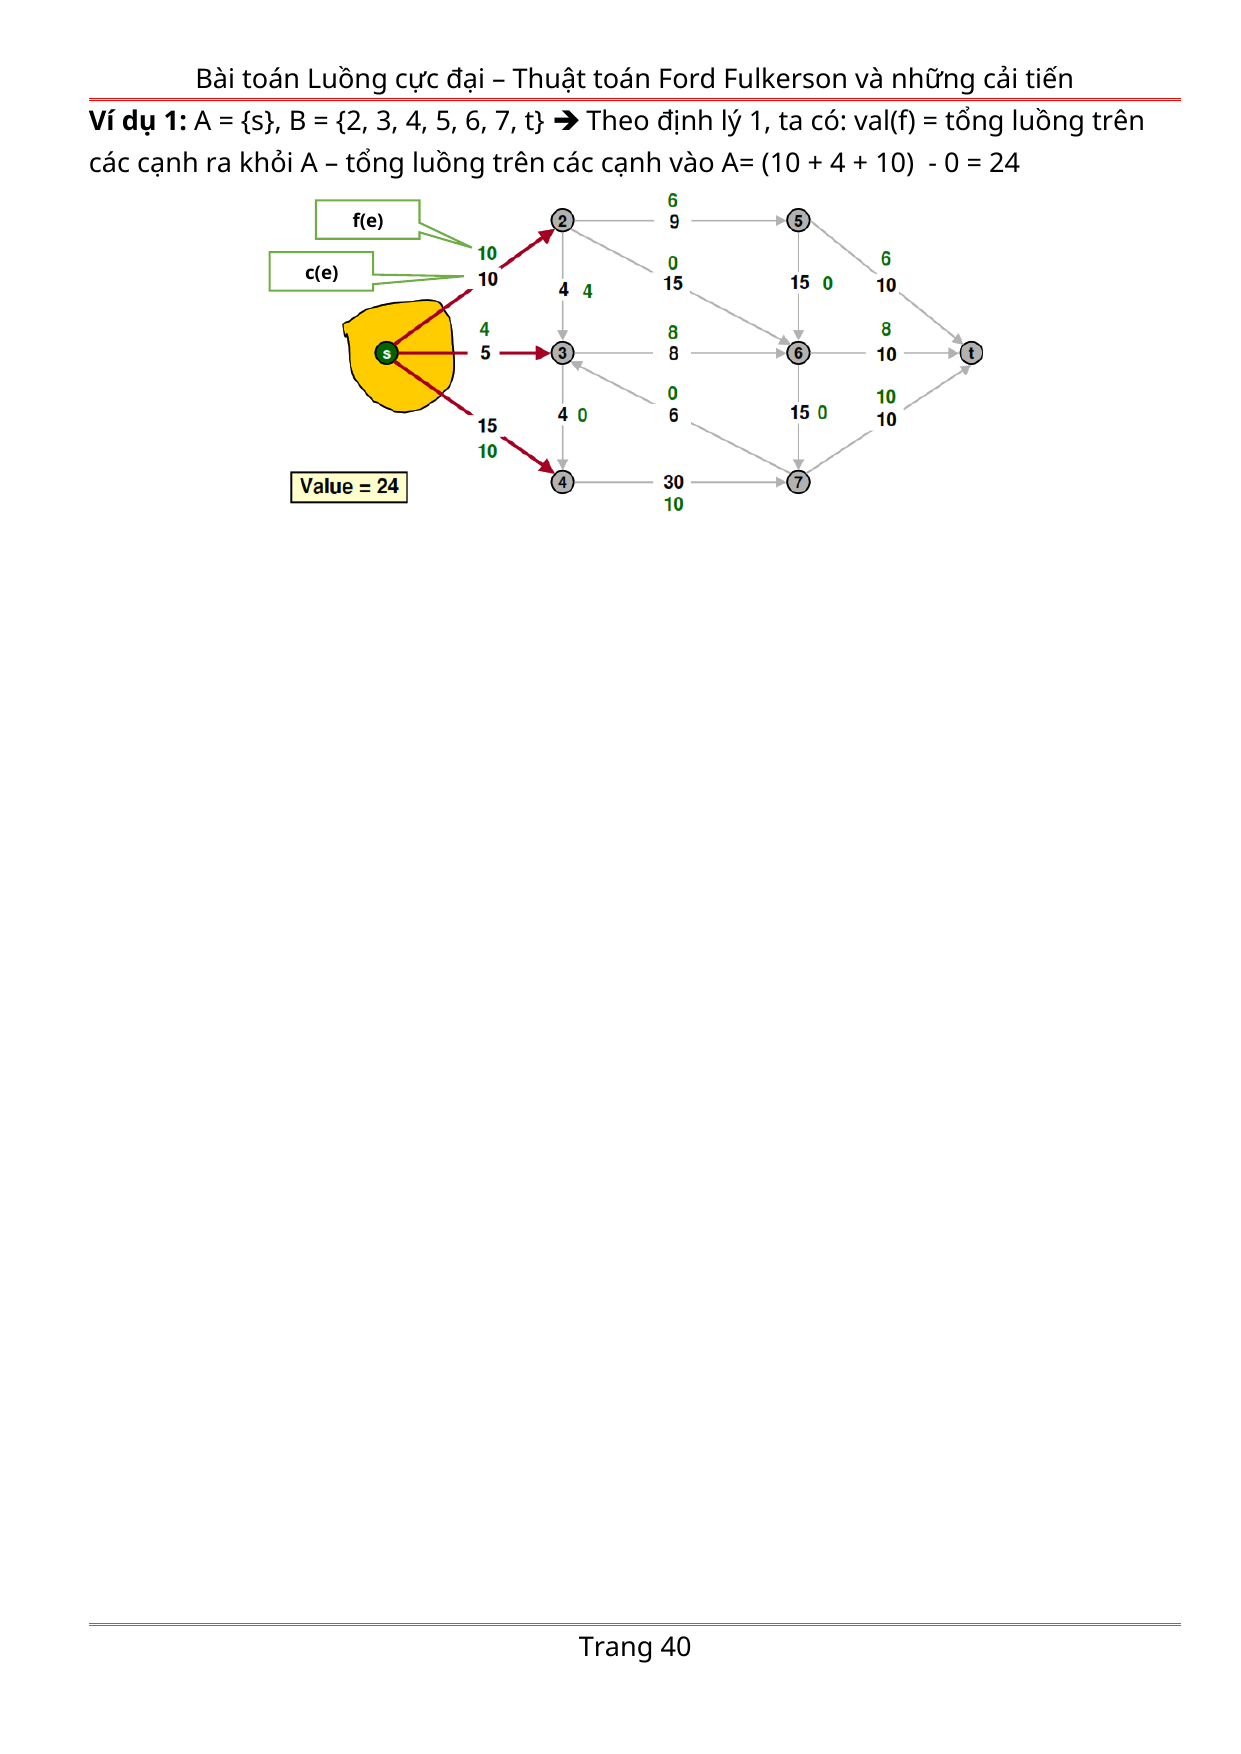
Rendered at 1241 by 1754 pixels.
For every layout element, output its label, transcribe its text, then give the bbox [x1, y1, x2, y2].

text Ví dụ 1: A = {s}, B = {2, 3, 4, 5, 6, 7, t} Theo định lý 1, ta có: val(f) = tổng luồng trên các cạnh ra khỏi A – tổng luồng trên các cạnh vào A= (10 + 4 + 10) - 0 = 24 [89, 101, 1181, 180]
picture [280, 186, 990, 513]
